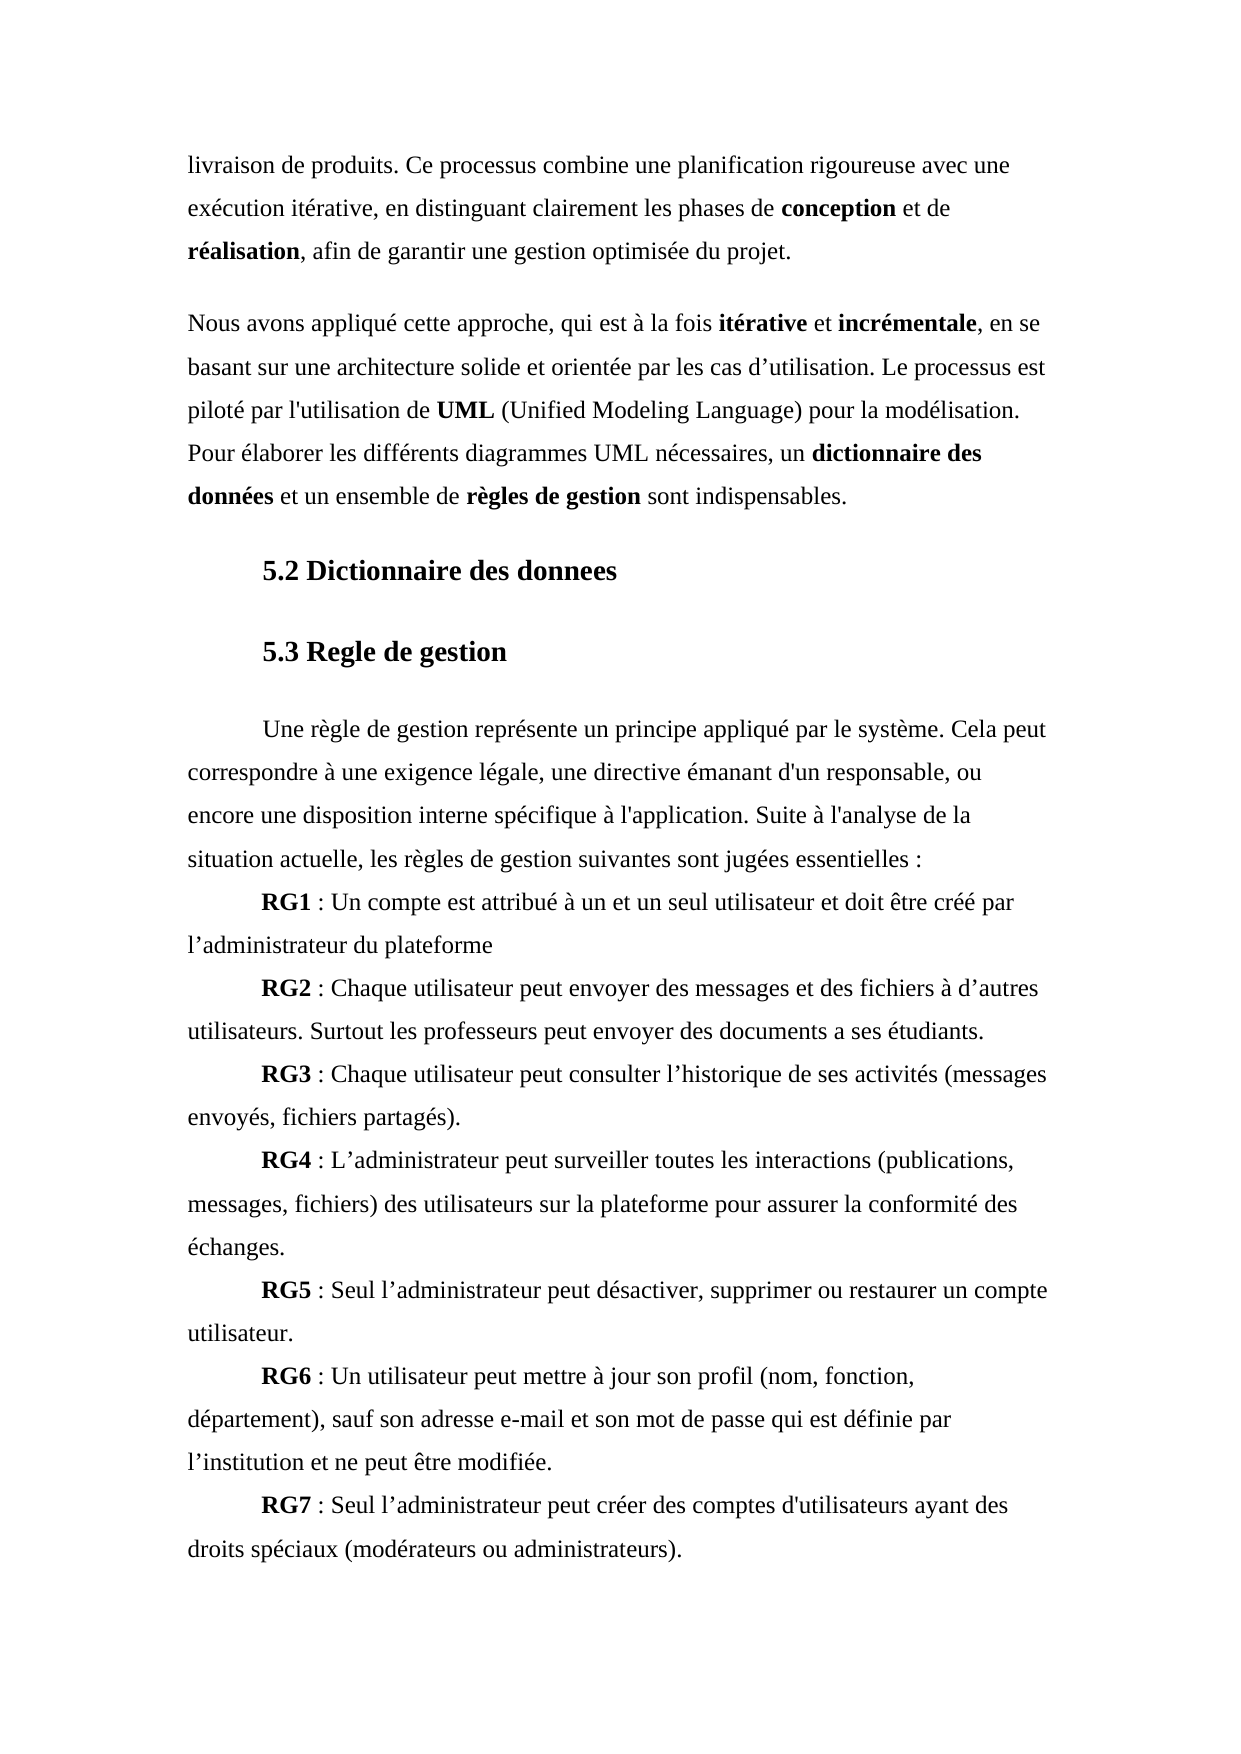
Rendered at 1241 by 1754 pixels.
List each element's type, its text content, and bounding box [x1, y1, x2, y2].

text RG4 : L’administrateur peut surveiller toutes les interactions (publications, messages, fichiers) des utilisateurs sur la plateforme pour assurer la conformité des échanges. [187, 1146, 1053, 1261]
text RG7 : Seul l’administrateur peut créer des comptes d'utilisateurs ayant des droits spéciaux (modérateurs ou administrateurs). [187, 1491, 1053, 1562]
text RG5 : Seul l’administrateur peut désactiver, supprimer ou restaurer un compte utilisateur. [187, 1275, 1053, 1347]
text RG6 : Un utilisateur peut mettre à jour son profil (nom, fonction, département), sauf son adresse e-mail et son mot de passe qui est définie par l’institution et ne peut être modifiée. [187, 1361, 1053, 1476]
text RG3 : Chaque utilisateur peut consulter l’historique de ses activités (messages envoyés, fichiers partagés). [187, 1059, 1053, 1131]
text Une règle de gestion représente un principe appliqué par le système. Cela peut correspondre à une exigence légale, une directive émanant d'un responsable, ou encore une disposition interne spécifique à l'application. Suite à l'analyse de la situation actuelle, les règles de gestion suivantes sont jugées essentielles : [187, 714, 1053, 872]
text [187, 150, 1053, 265]
text RG1 : Un compte est attribué à un et un seul utilisateur et doit être créé par l’administrateur du plateforme [187, 887, 1053, 959]
subtitle 5.2 Dictionnaire des donnees [187, 553, 1053, 587]
text RG2 : Chaque utilisateur peut envoyer des messages et des fichiers à d’autres utilisateurs. Surtout les professeurs peut envoyer des documents a ses étudiants. [187, 973, 1053, 1045]
subtitle 5.3 Regle de gestion [187, 634, 1053, 667]
text Nous avons appliqué cette approche, qui est à la fois itérative et incrémentale, en se basant sur une architecture solide et orientée par les cas d’utilisation. Le processus est piloté par l'utilisation de UML (Unified Modeling Language) pour la modélisation. Pour élaborer les différents diagrammes UML nécessaires, un dictionnaire des données et un ensemble de règles de gestion sont indispensables. [187, 308, 1053, 510]
